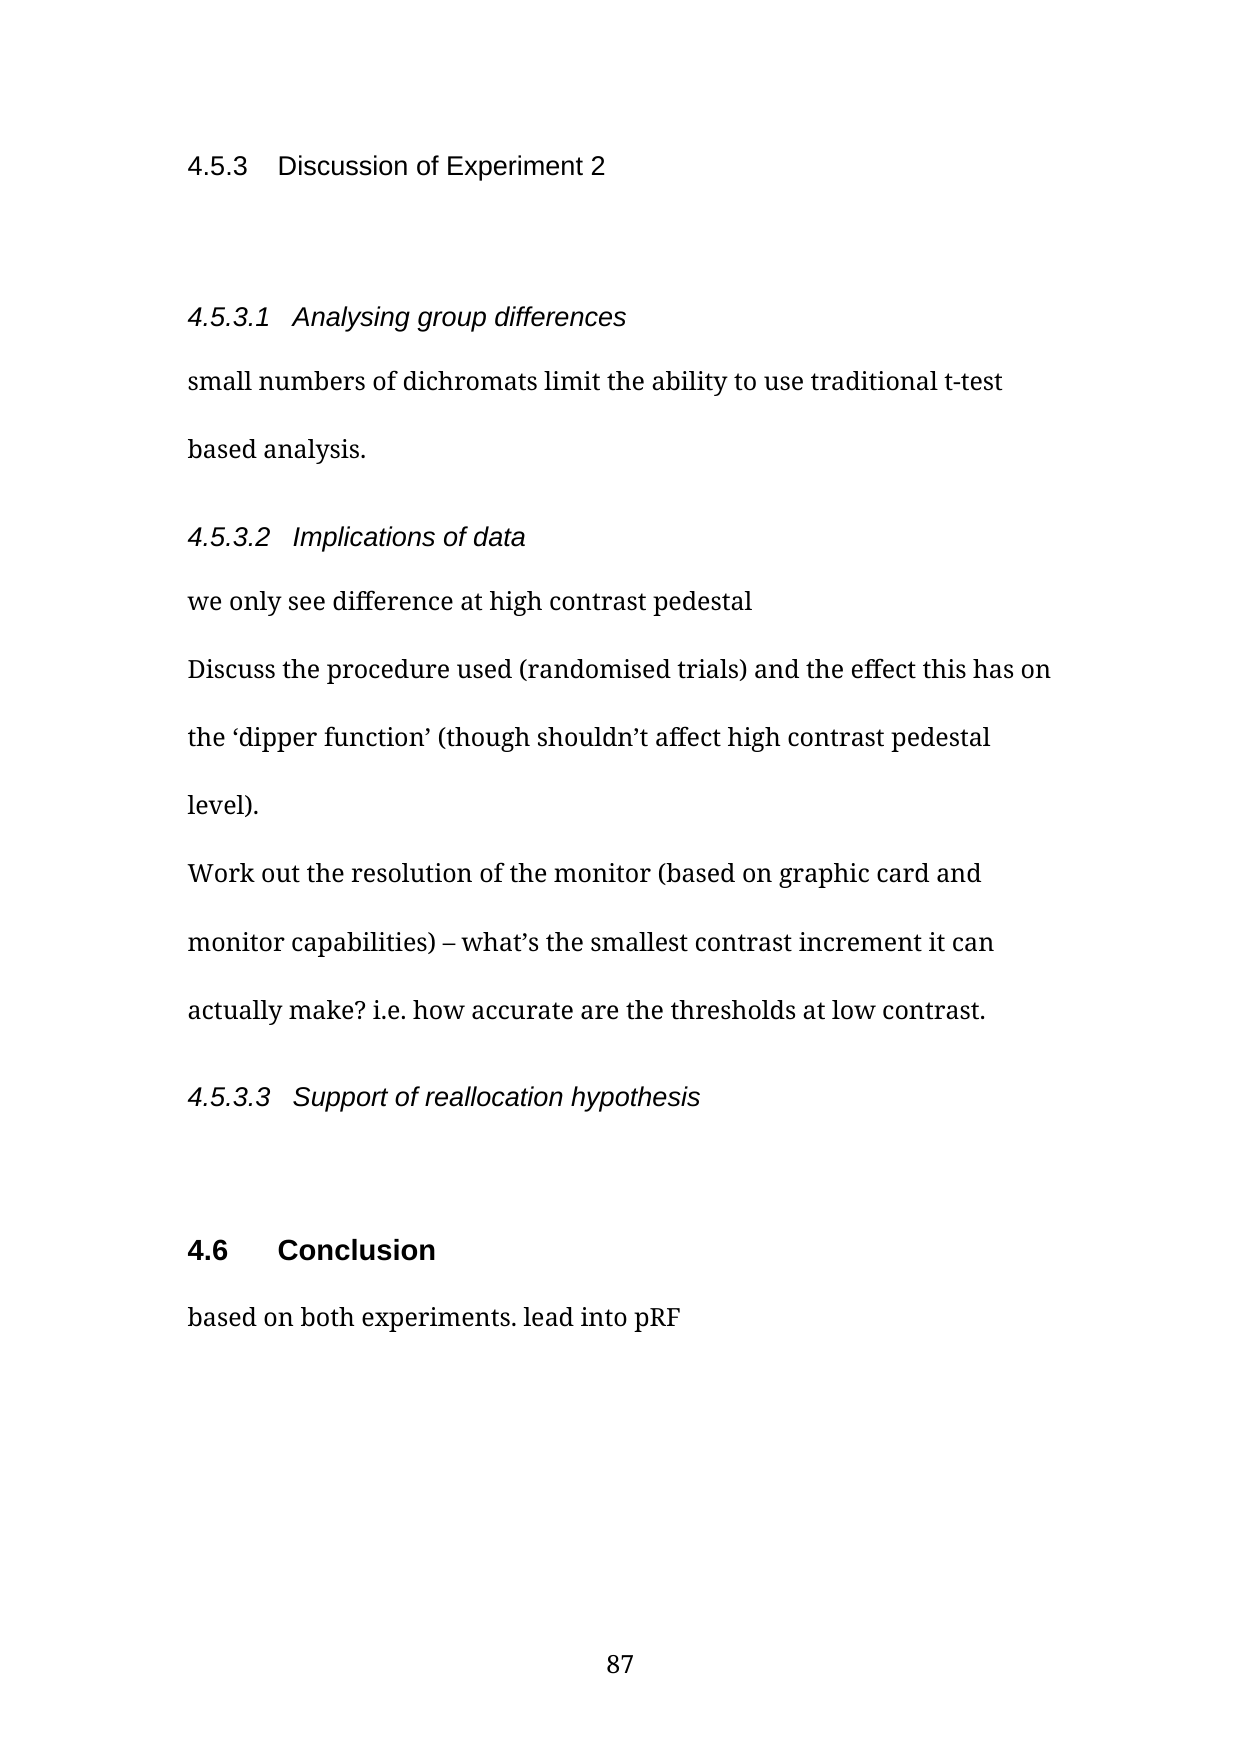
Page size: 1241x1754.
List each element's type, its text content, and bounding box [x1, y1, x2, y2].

text small numbers of dichromats limit the ability to use traditional t-test based analysis. [187, 364, 1053, 466]
text we only see difference at high contrast pedestal [187, 583, 1053, 618]
subtitle Discussion of Experiment 2 [187, 150, 1053, 181]
subtitle Support of reallocation hypothesis [187, 1081, 1053, 1112]
subtitle Analysing group differences [187, 301, 1053, 333]
text Discuss the procedure used (randomised trials) and the effect this has on the ‘dipper function’ (though shouldn’t affect high contrast pedestal level). [187, 652, 1053, 822]
subtitle Conclusion [187, 1233, 1053, 1266]
text Work out the resolution of the monitor (based on graphic card and monitor capabilities) – what’s the smallest contrast increment it can actually make? i.e. how accurate are the thresholds at low contrast. [187, 856, 1053, 1026]
text based on both experiments. lead into pRF [187, 1300, 1053, 1334]
subtitle Implications of data [187, 521, 1053, 552]
